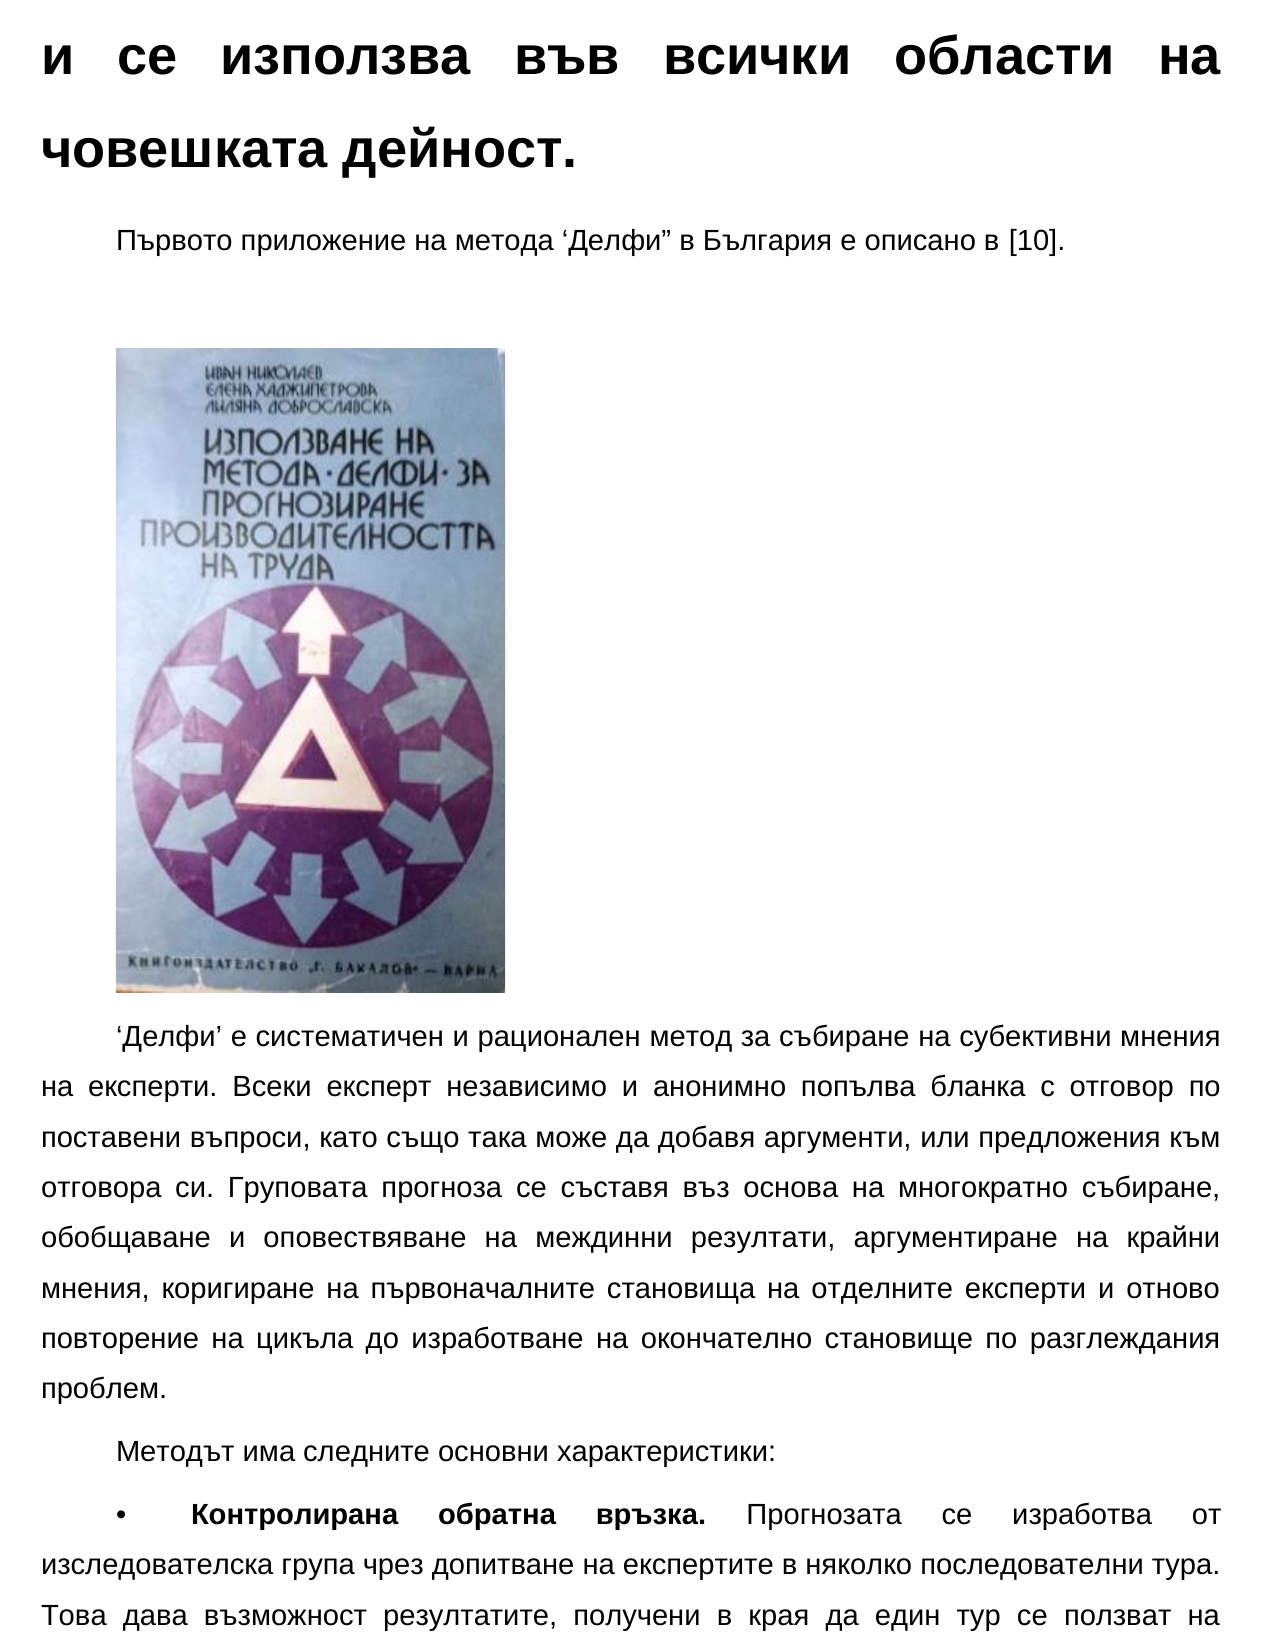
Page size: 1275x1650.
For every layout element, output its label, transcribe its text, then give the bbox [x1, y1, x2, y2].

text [41, 24, 1222, 179]
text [41, 1497, 1222, 1631]
text Първото приложение на метода ‘Делфи” в България е описано в [10]. [41, 223, 1222, 257]
text ‘Делфи’ е систематичен и рационален метод за събиране на субективни мнения на експерти. Всеки експерт независимо и анонимно попълва бланка с отговор по поставени въпроси, като също така може да добавя аргументи, или предложения към отговора си. Груповата прогноза се съставя въз основа на многократно събиране, обобщаване и оповествяване на междинни резултати, аргументиране на крайни мнения, коригиране на първоначалните становища на отделните експерти и отново повторение на цикъла до изработване на окончателно становище по разглеждания проблем. [41, 1019, 1222, 1405]
text Методът има следните основни характеристики: [41, 1434, 1222, 1468]
picture [115, 348, 506, 993]
